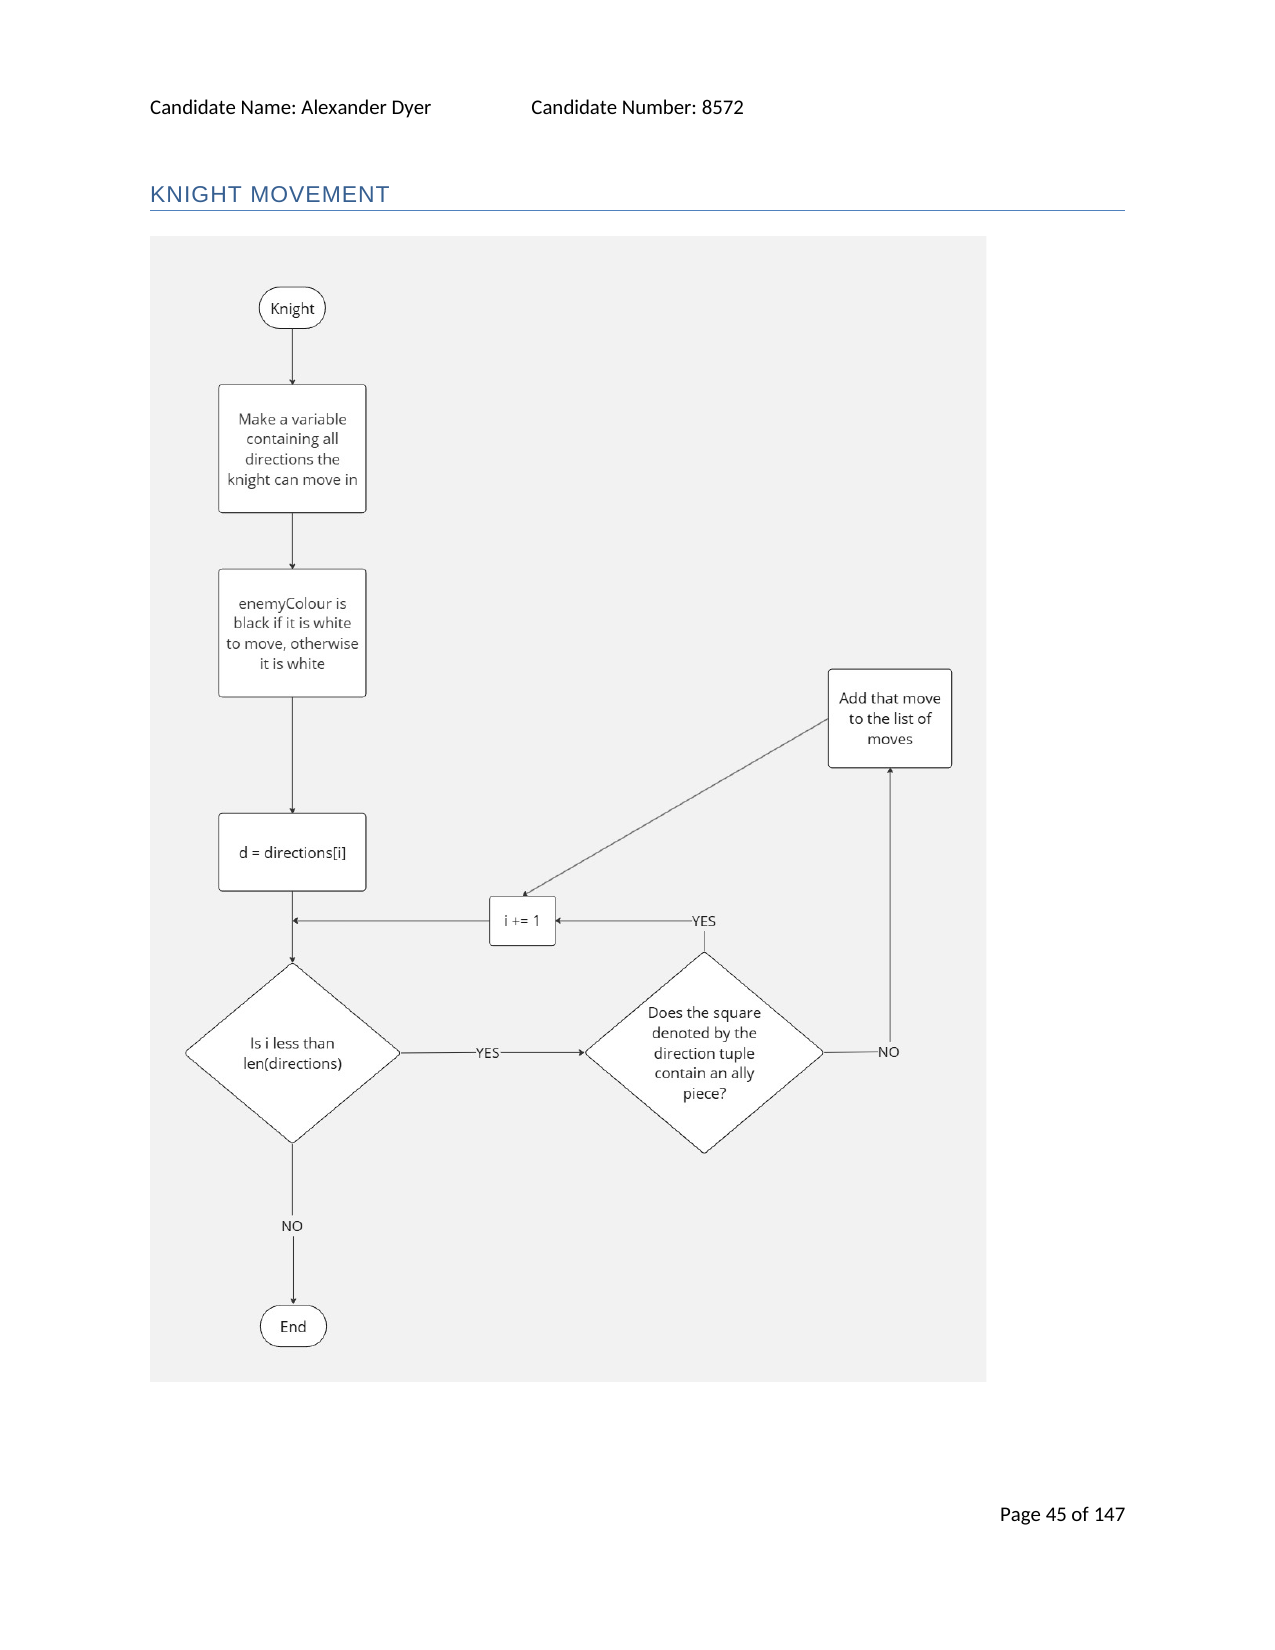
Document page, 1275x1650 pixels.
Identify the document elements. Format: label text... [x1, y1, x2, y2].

picture [150, 236, 987, 1382]
subtitle Knight Movement [150, 181, 1125, 210]
